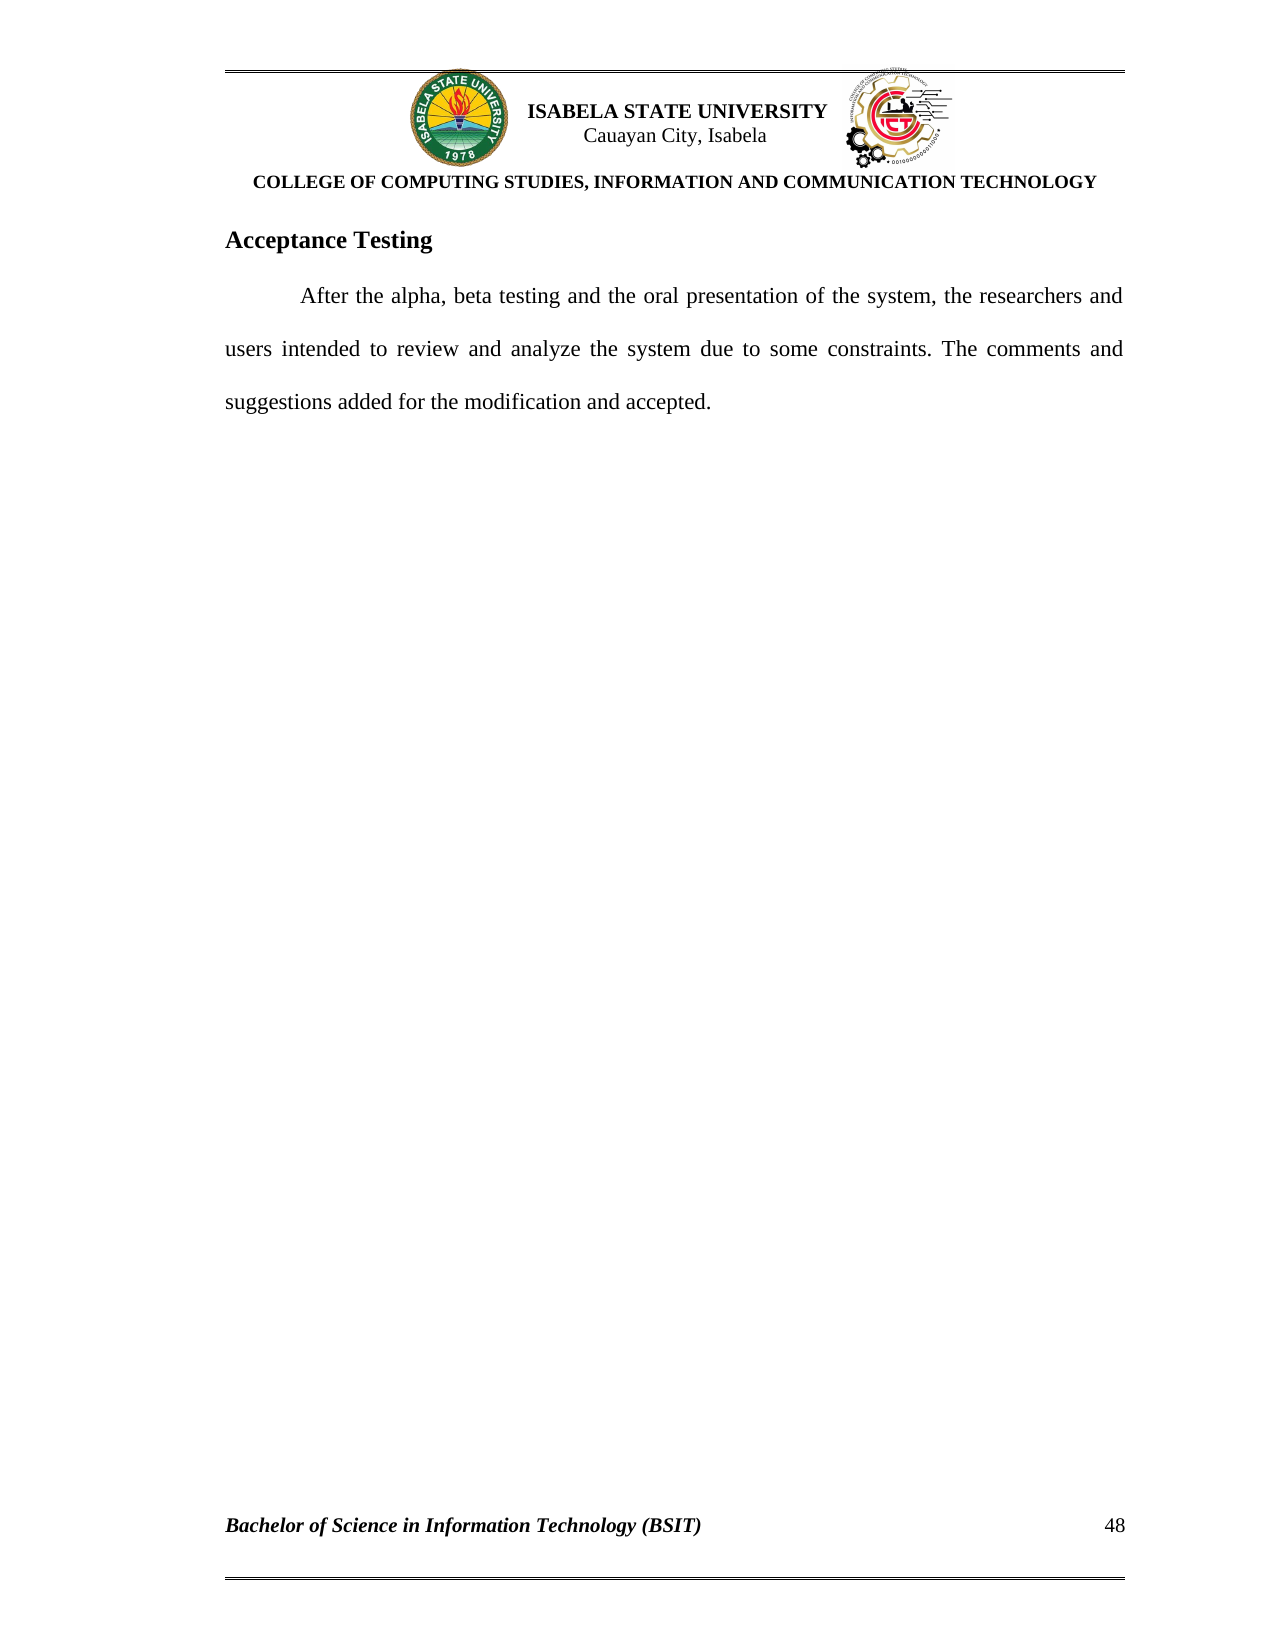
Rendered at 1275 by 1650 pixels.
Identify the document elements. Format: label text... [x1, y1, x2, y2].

picture [407, 73, 511, 171]
text Acceptance Testing [225, 225, 1125, 254]
picture [842, 73, 955, 173]
picture [842, 64, 955, 70]
text After the alpha, beta testing and the oral presentation of the system, the researchers and users intended to review and analyze the system due to some constraints. The comments and suggestions added for the modification and accepted. [225, 282, 1125, 414]
